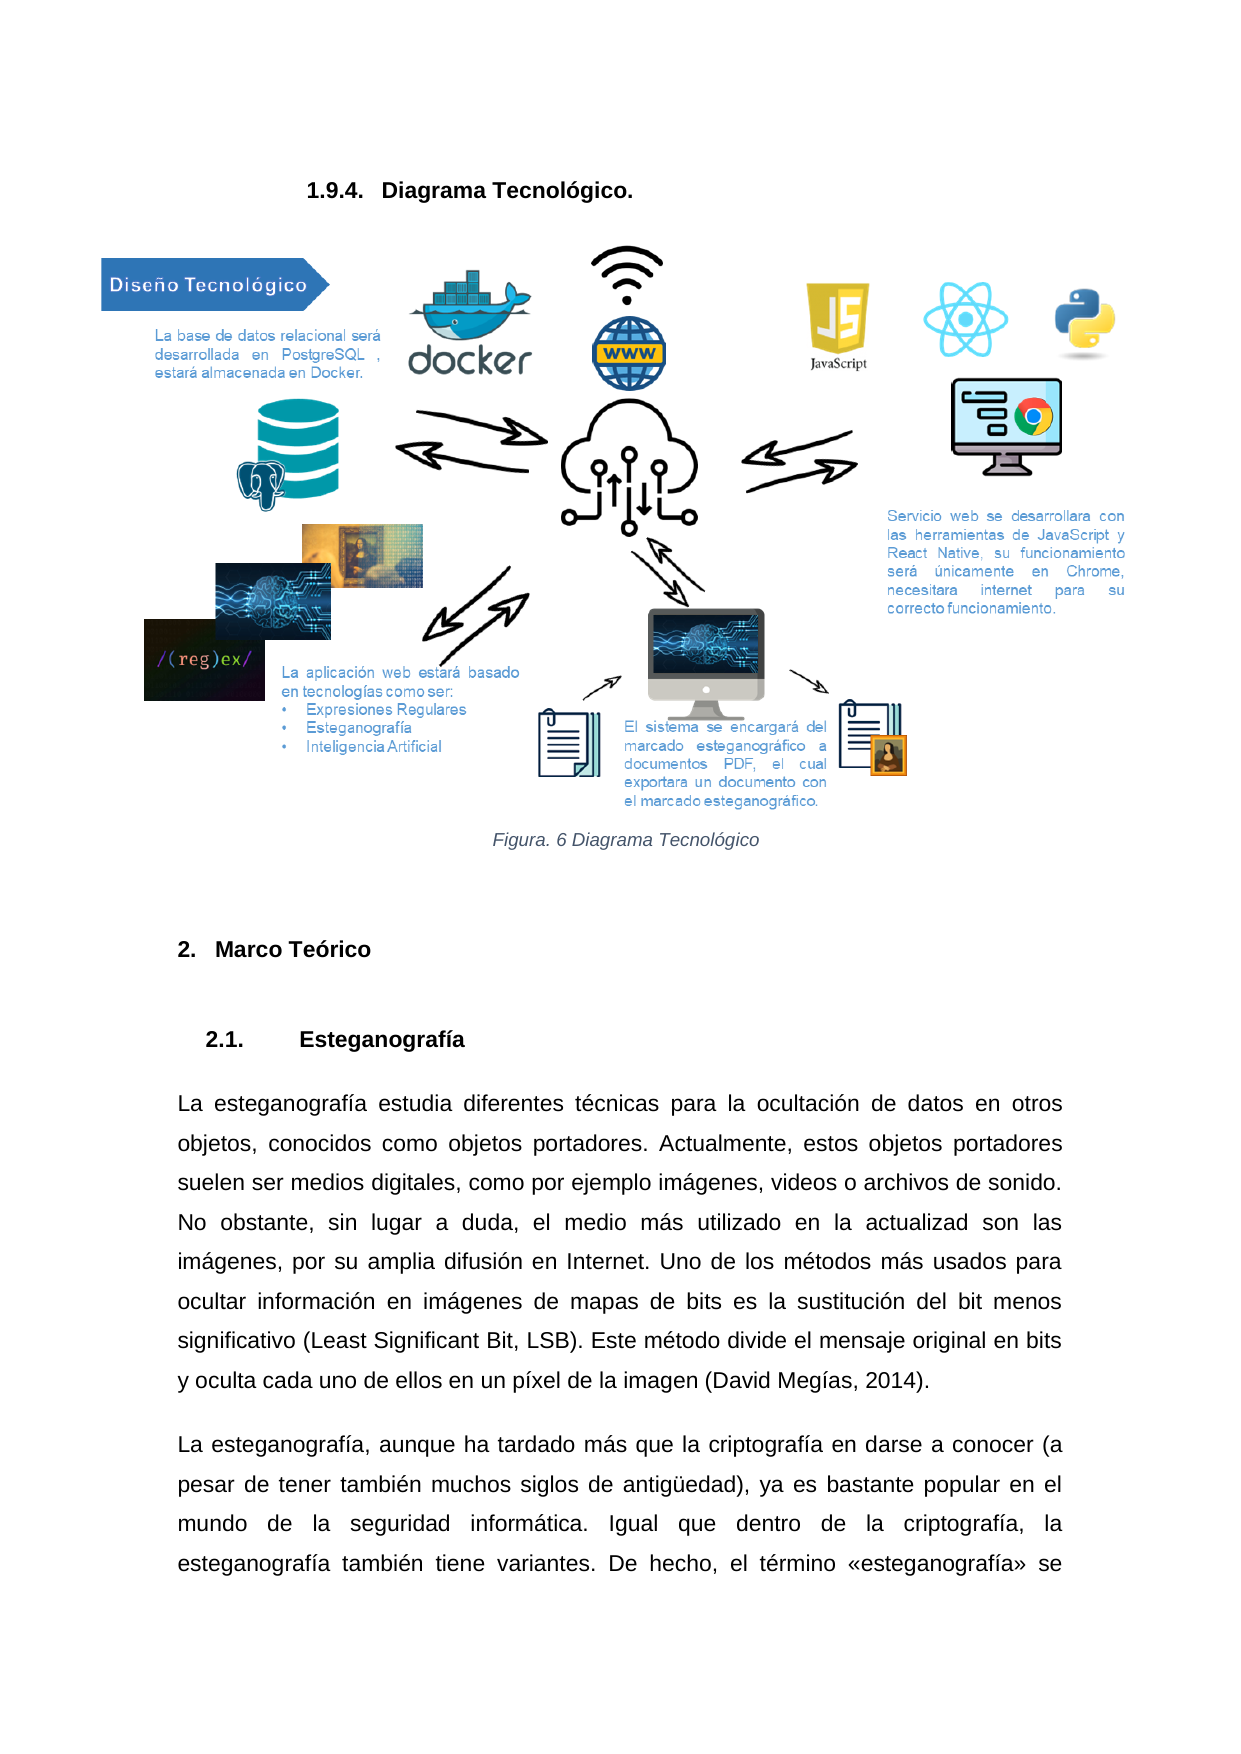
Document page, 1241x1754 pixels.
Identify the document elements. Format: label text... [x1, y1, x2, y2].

subtitle Marco Teórico [177, 814, 932, 962]
picture [100, 226, 1146, 814]
subtitle Esteganografía [205, 1026, 1063, 1052]
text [177, 1431, 1063, 1576]
subtitle Diagrama Tecnológico. [306, 177, 1063, 203]
text La esteganografía estudia diferentes técnicas para la ocultación de datos en otros objetos, conocidos como objetos portadores. Actualmente, estos objetos portadores suelen ser medios digitales, como por ejemplo imágenes, videos o archivos de sonido. No obstante, sin lugar a duda, el medio más utilizado en la actualizad son las imágenes, por su amplia difusión en Internet. Uno de los métodos más usados para ocultar información en imágenes de mapas de bits es la sustitución del bit menos significativo (Least Significant Bit, LSB). Este método divide el mensaje original en bits y oculta cada uno de ellos en un píxel de la imagen (David Megías, 2014). [177, 1090, 1063, 1393]
